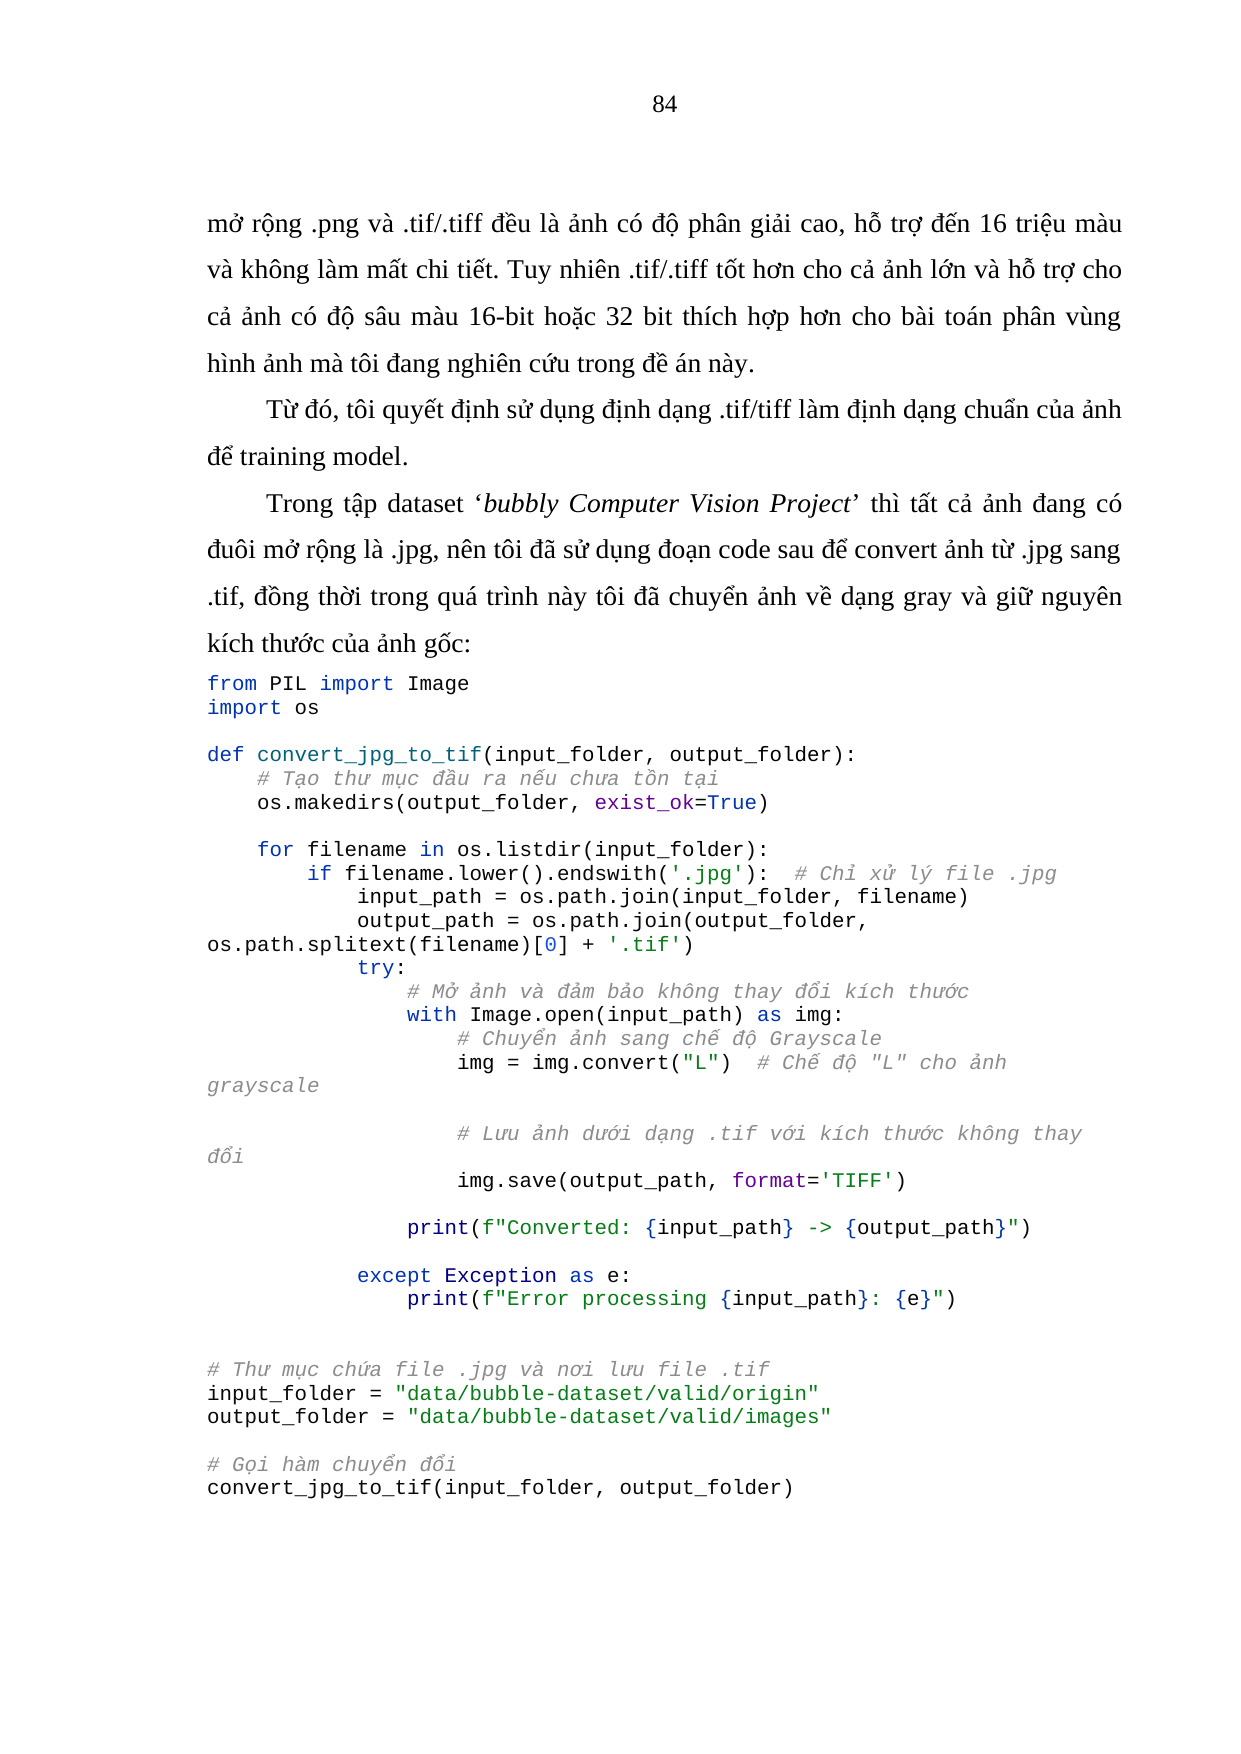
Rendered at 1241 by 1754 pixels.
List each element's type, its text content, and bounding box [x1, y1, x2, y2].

text Từ đó, tôi quyết định sử dụng định dạng .tif/tiff làm định dạng chuẩn của ảnh để training model. [207, 393, 1122, 471]
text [207, 207, 1122, 378]
text from PIL import Image import os def convert_jpg_to_tif(input_folder, output_folder): # Tạo thư mục đầu ra nếu chưa tồn tại os.makedirs(output_folder, exist_ok=True) for filename in os.listdir(input_folder): if filename.lower().endswith('.jpg'): # Chỉ xử lý file .jpg input_path = os.path.join(input_folder, filename) output_path = os.path.join(output_folder, os.path.splitext(filename)[0] + '.tif') try: # Mở ảnh và đảm bảo không thay đổi kích thước with Image.open(input_path) as img: # Chuyển ảnh sang chế độ Grayscale img = img.convert("L") # Chế độ "L" cho ảnh grayscale # Lưu ảnh dưới dạng .tif với kích thước không thay đổi img.save(output_path, format='TIFF') print(f"Converted: {input_path} -> {output_path}") except Exception as e: print(f"Error processing {input_path}: {e}") # Thư mục chứa file .jpg và nơi lưu file .tif input_folder = "data/bubble-dataset/valid/origin" output_folder = "data/bubble-dataset/valid/images" # Gọi hàm chuyển đổi convert_jpg_to_tif(input_folder, output_folder) [207, 673, 1122, 1501]
text Trong tập dataset ‘bubbly Computer Vision Project’ thì tất cả ảnh đang có đuôi mở rộng là .jpg, nên tôi đã sử dụng đoạn code sau để convert ảnh từ .jpg sang .tif, đồng thời trong quá trình này tôi đã chuyển ảnh về dạng gray và giữ nguyên kích thước của ảnh gốc: [207, 487, 1122, 658]
